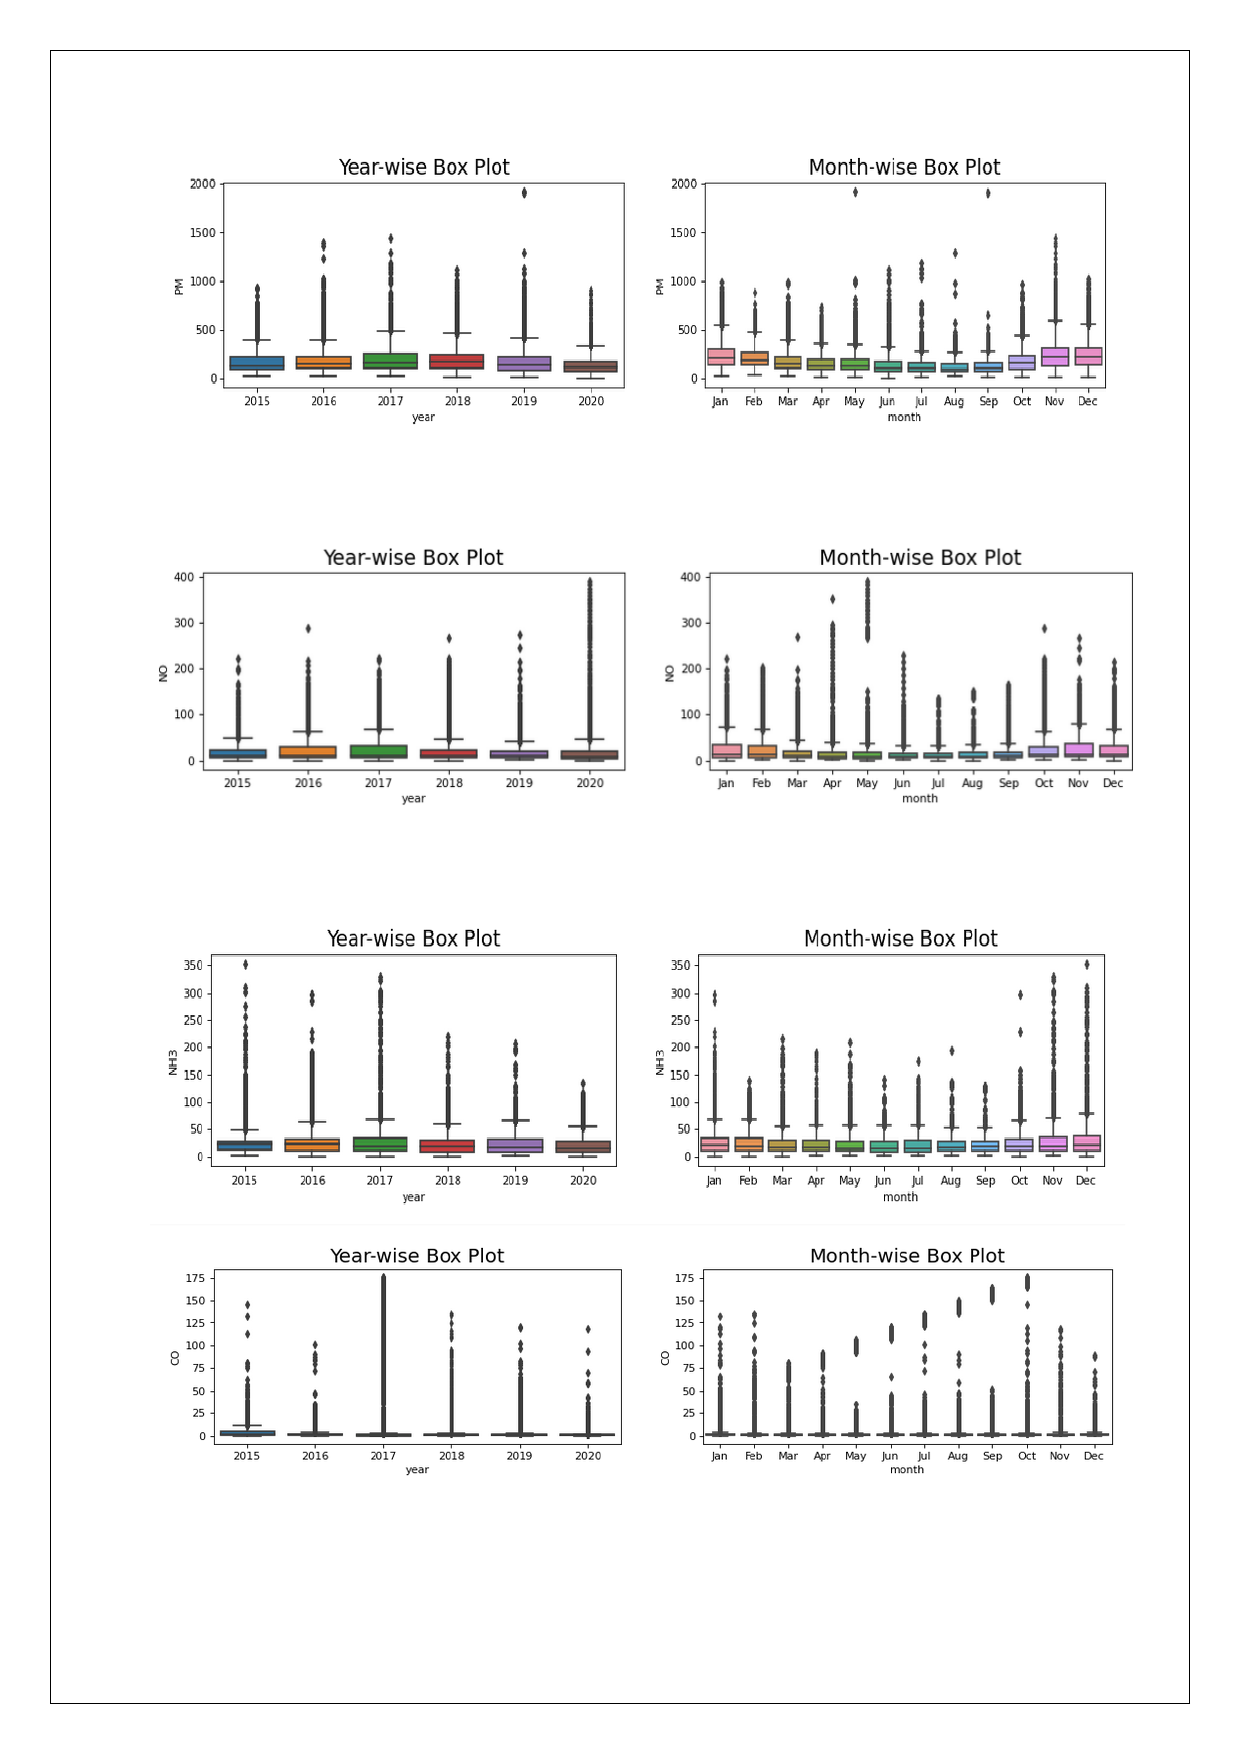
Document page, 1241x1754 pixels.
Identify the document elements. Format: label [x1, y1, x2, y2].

picture [150, 1224, 1125, 1490]
picture [150, 150, 1125, 431]
picture [150, 530, 1161, 821]
picture [150, 920, 1125, 1211]
